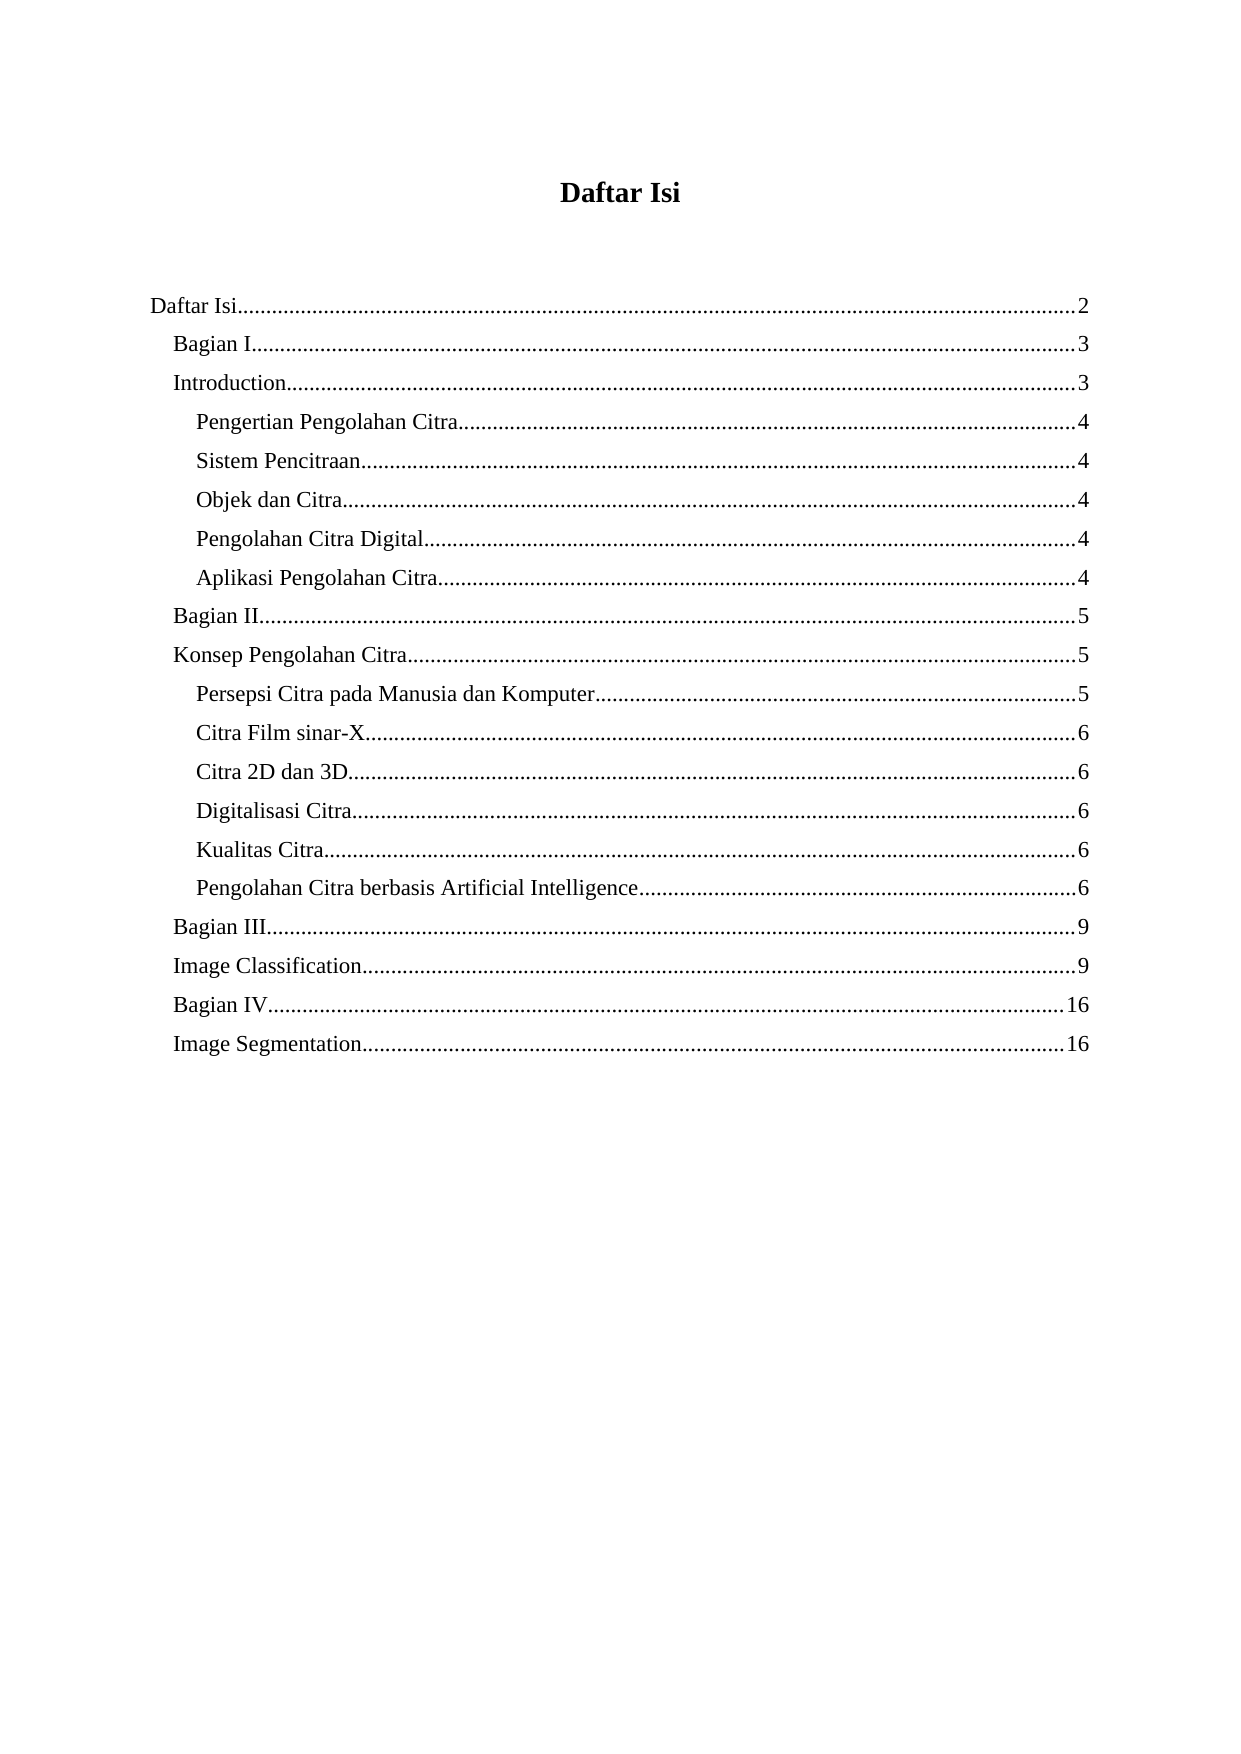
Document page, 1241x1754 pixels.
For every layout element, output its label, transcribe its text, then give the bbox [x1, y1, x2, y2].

subtitle Daftar Isi [150, 175, 1090, 208]
